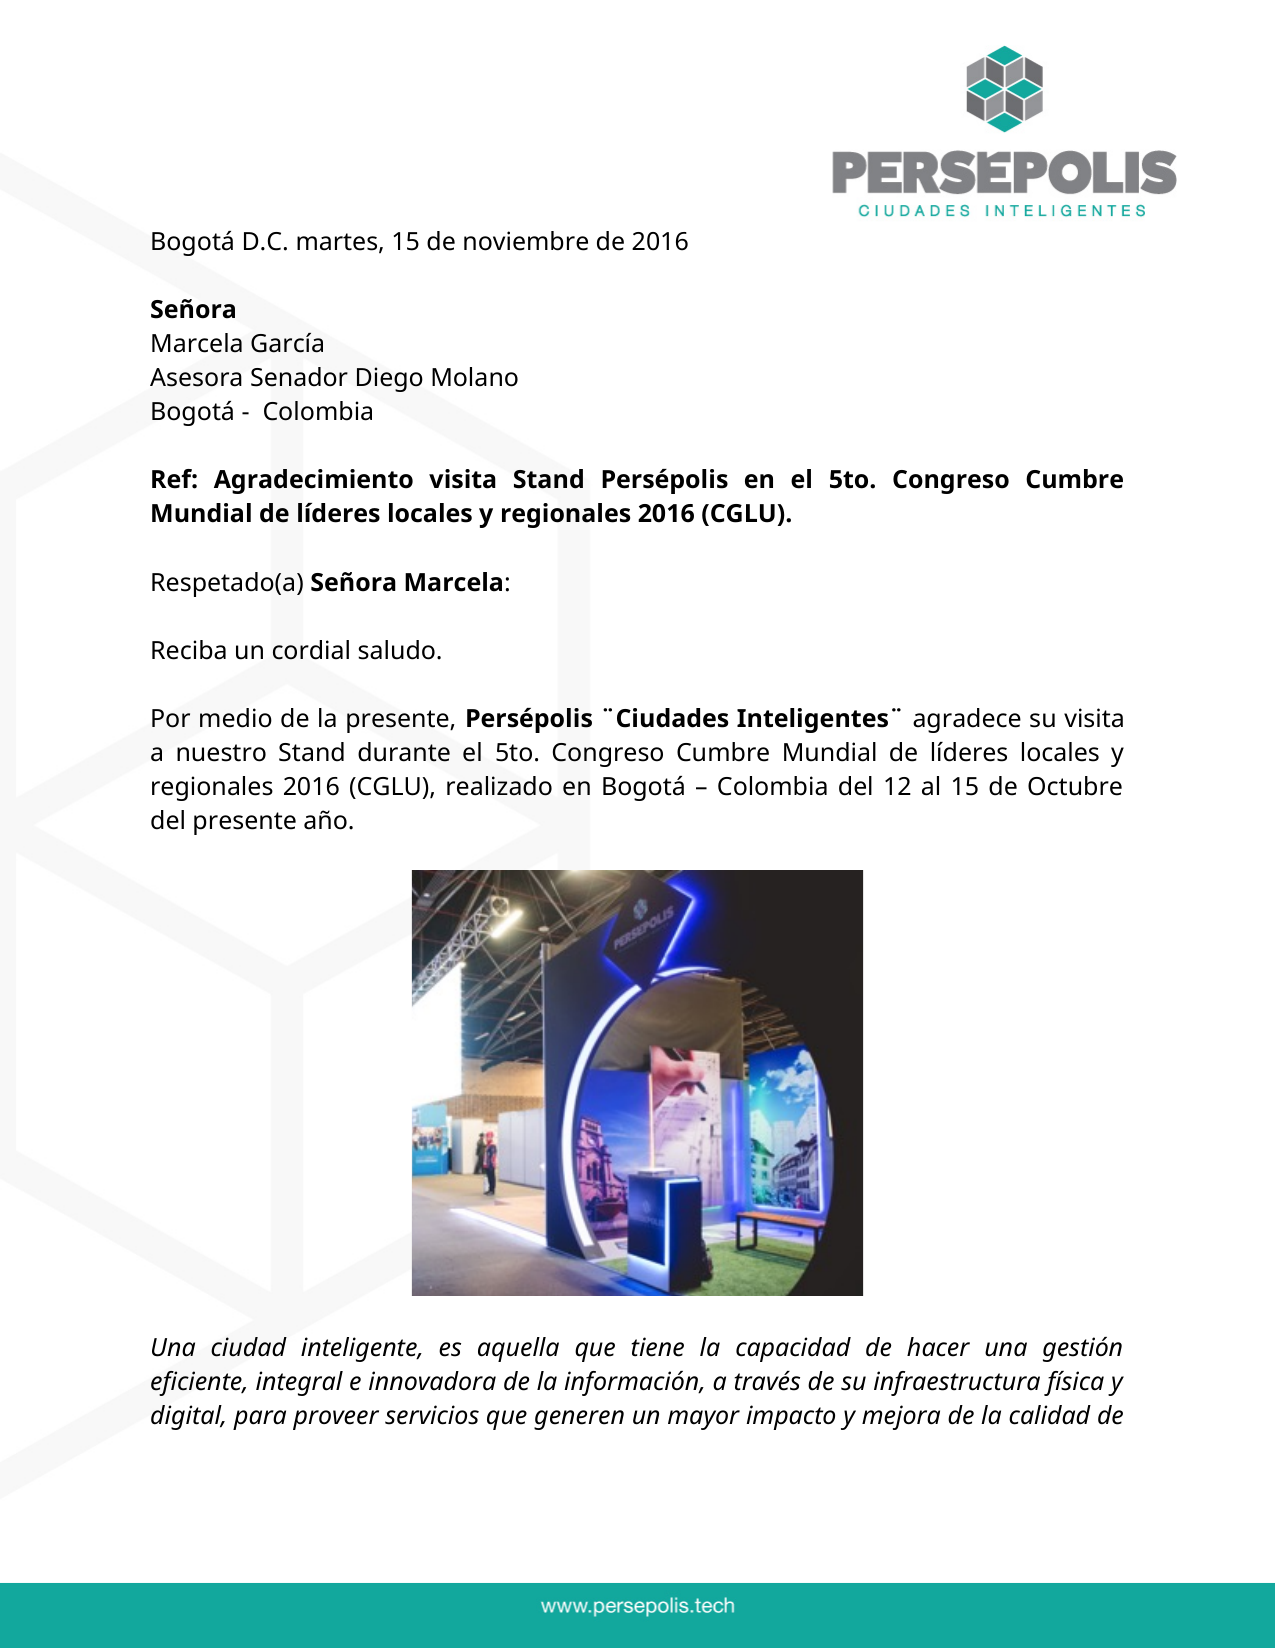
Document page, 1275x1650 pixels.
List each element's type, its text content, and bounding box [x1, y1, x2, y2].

text Marcela García [150, 326, 1125, 360]
text Bogotá - Colombia [150, 394, 1125, 428]
text Asesora Senador Diego Molano [150, 360, 1125, 394]
text Por medio de la presente, Persépolis ¨Ciudades Inteligentes¨ agradece su visita a nuestro Stand durante el 5to. Congreso Cumbre Mundial de líderes locales y regionales 2016 (CGLU), realizado en Bogotá – Colombia del 12 al 15 de Octubre del presente año. [150, 701, 1125, 837]
text Ref: Agradecimiento visita Stand Persépolis en el 5to. Congreso Cumbre Mundial de líderes locales y regionales 2016 (CGLU). [150, 462, 1125, 530]
text Señora [150, 292, 1125, 326]
text Reciba un cordial saludo. [150, 632, 1125, 666]
text Bogotá D.C. martes, 15 de noviembre de 2016 [150, 224, 1125, 258]
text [150, 1330, 1125, 1432]
text Respetado(a) Señora Marcela: [150, 564, 1125, 598]
picture [0, 0, 1275, 1648]
